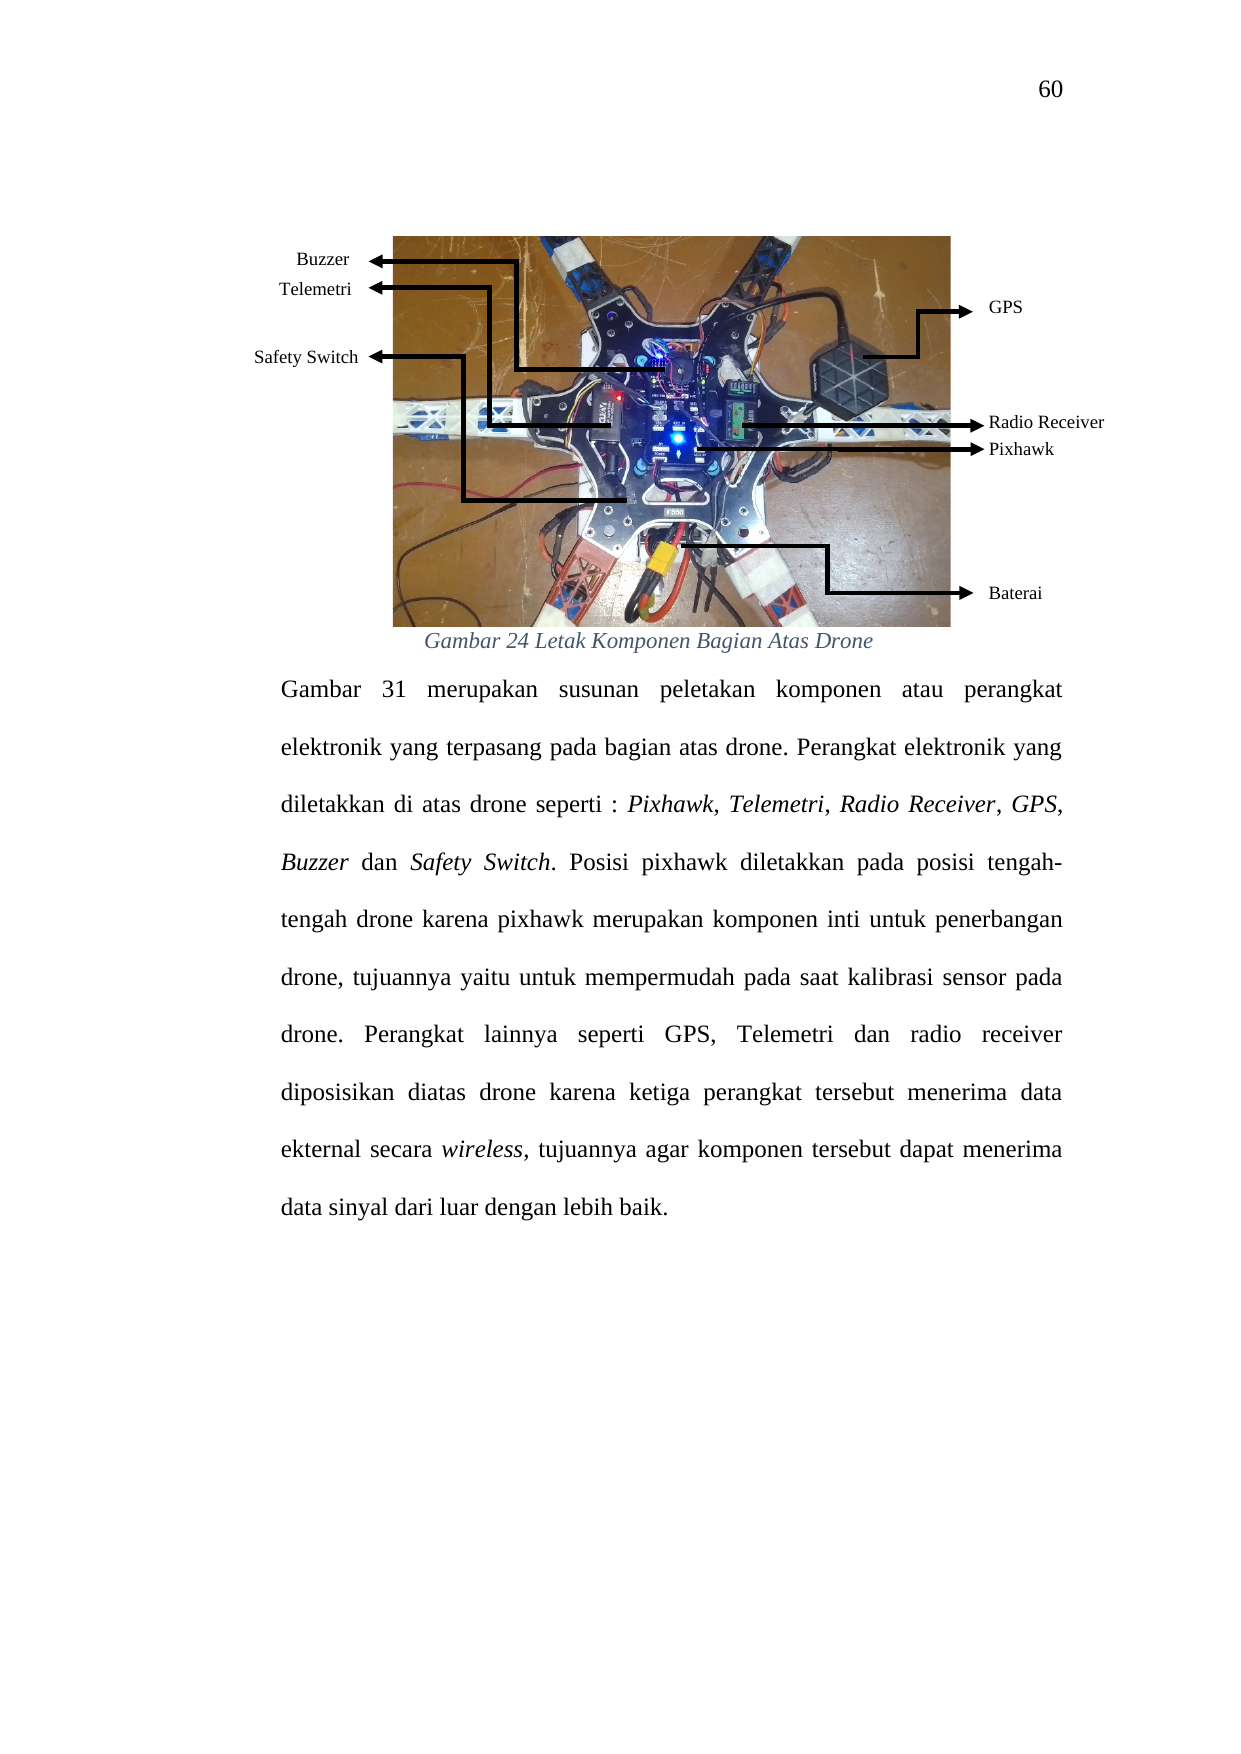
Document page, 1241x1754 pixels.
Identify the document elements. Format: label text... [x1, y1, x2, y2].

picture [392, 236, 951, 627]
text Gambar Letak Komponen Bagian Atas Drone [236, 627, 1063, 653]
list Gambar 31 merupakan susunan peletakan komponen atau perangkat elektronik yang terpasang pada bagian atas drone. Perangkat elektronik yang diletakkan di atas drone seperti : Pixhawk, Telemetri, Radio Receiver, GPS, Buzzer dan Safety Switch. Posisi pixhawk diletakkan pada posisi tengah-tengah drone karena pixhawk merupakan komponen inti untuk penerbangan drone, tujuannya yaitu untuk mempermudah pada saat kalibrasi sensor pada drone. Perangkat lainnya seperti GPS, Telemetri dan radio receiver diposisikan diatas drone karena ketiga perangkat tersebut menerima data ekternal secara wireless, tujuannya agar komponen tersebut dapat menerima data sinyal dari luar dengan lebih baik. [281, 674, 1063, 1220]
